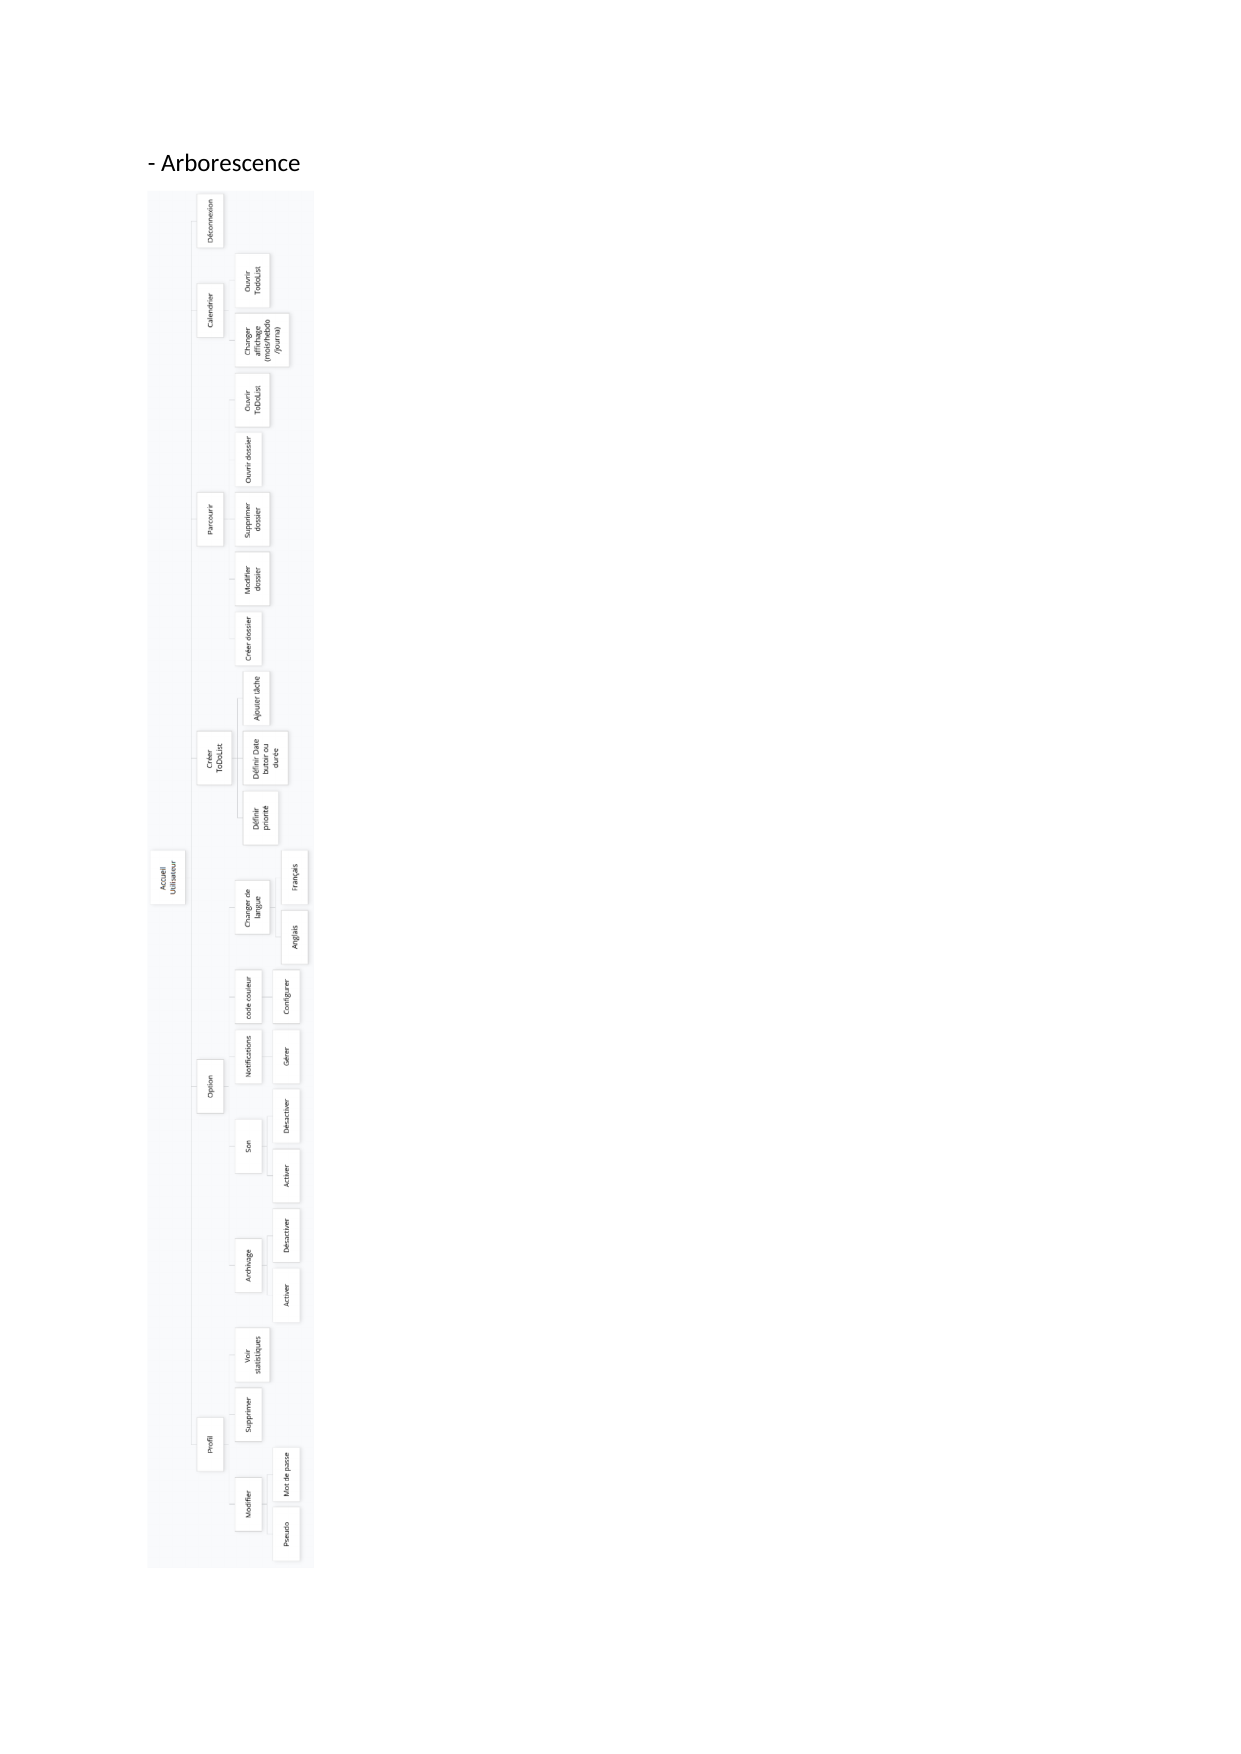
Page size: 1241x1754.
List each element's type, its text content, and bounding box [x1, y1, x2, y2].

text - Arborescence [148, 148, 1093, 178]
picture [148, 192, 314, 1567]
